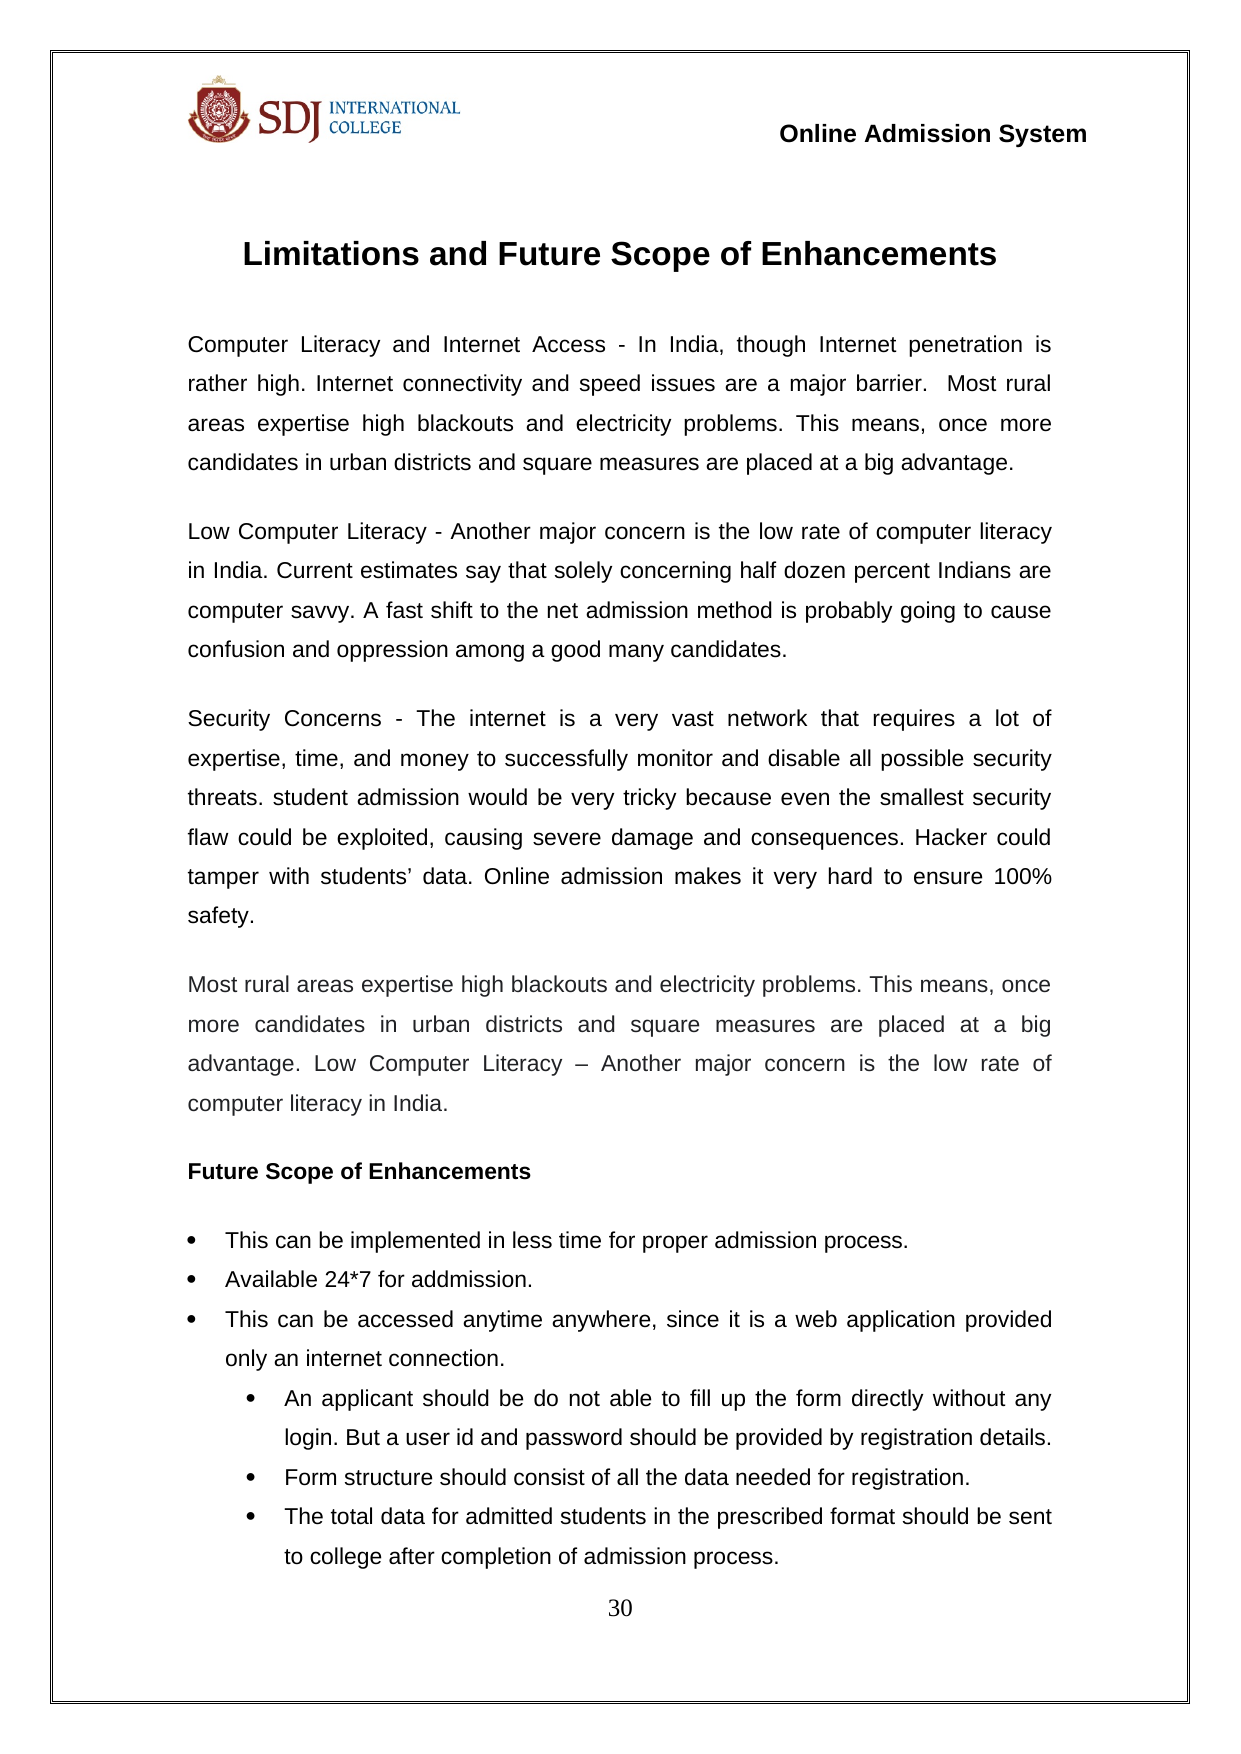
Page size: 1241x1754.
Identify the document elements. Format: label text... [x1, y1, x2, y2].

list This can be accessed anytime anywhere, since it is a web application provided only an internet connection. [187, 1306, 1053, 1372]
list An applicant should be do not able to fill up the form directly without any login. But a user id and password should be provided by registration details. [247, 1385, 1053, 1451]
text Future Scope of Enhancements [187, 1158, 1053, 1184]
list The total data for admitted students in the prescribed format should be sent to college after completion of admission process. [247, 1503, 1053, 1569]
text Limitations and Future Scope of Enhancements [187, 234, 1053, 273]
text Most rural areas expertise high blackouts and electricity problems. This means, once more candidates in urban districts and square measures are placed at a big advantage. Low Computer Literacy – Another major concern is the low rate of computer literacy in India. [187, 971, 1053, 1116]
picture [187, 75, 461, 143]
text Computer Literacy and Internet Access - In India, though Internet penetration is rather high. Internet connectivity and speed issues are a major barrier. Most rural areas expertise high blackouts and electricity problems. This means, once more candidates in urban districts and square measures are placed at a big advantage. [187, 331, 1053, 476]
list Form structure should consist of all the data needed for registration. [247, 1464, 1053, 1490]
text Security Concerns - The internet is a very vast network that requires a lot of expertise, time, and money to successfully monitor and disable all possible security threats. student admission would be very tricky because even the smallest security flaw could be exploited, causing severe damage and consequences. Hacker could tamper with students’ data. Online admission makes it very hard to ensure 100% safety. [187, 705, 1053, 929]
text Low Computer Literacy - Another major concern is the low rate of computer literacy in India. Current estimates say that solely concerning half dozen percent Indians are computer savvy. A fast shift to the net admission method is probably going to cause confusion and oppression among a good many candidates. [187, 518, 1053, 663]
list This can be implemented in less time for proper admission process. [187, 1227, 1053, 1253]
list Available 24*7 for addmission. [187, 1266, 1053, 1293]
